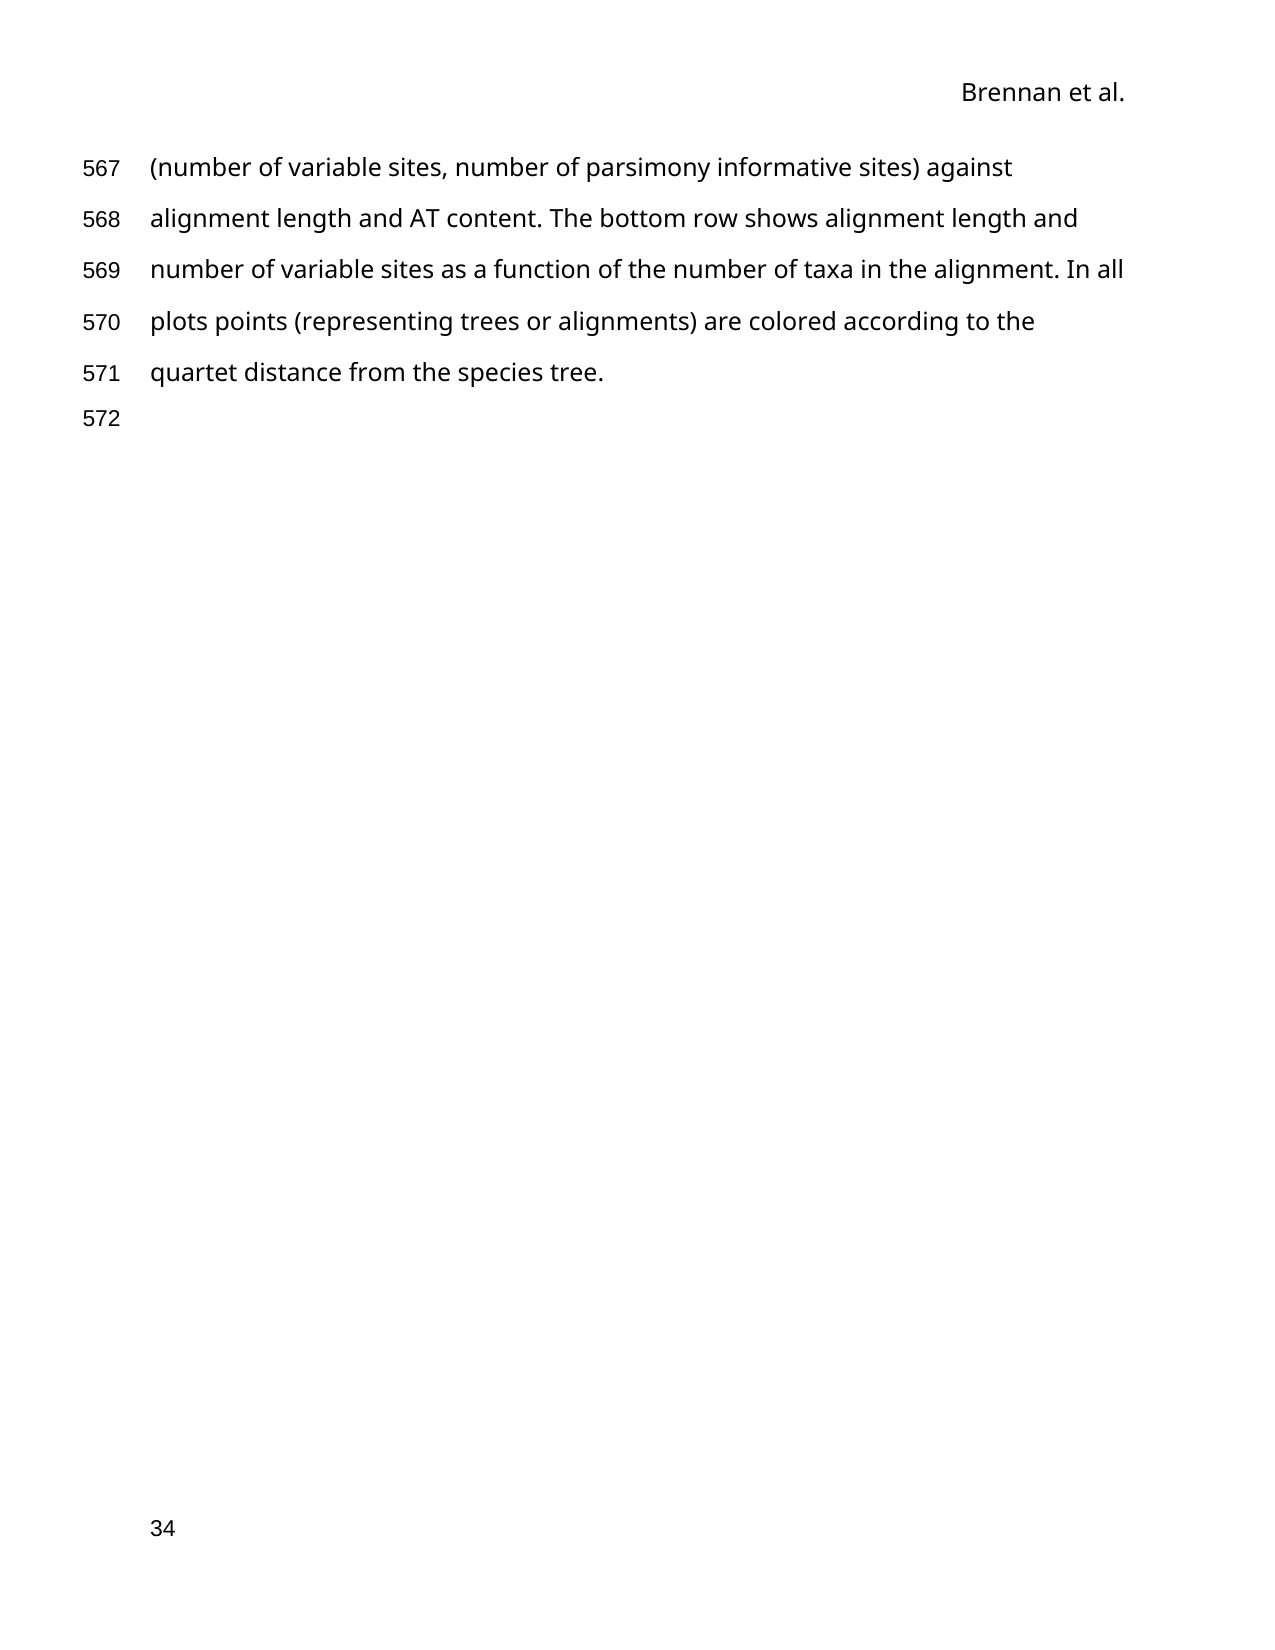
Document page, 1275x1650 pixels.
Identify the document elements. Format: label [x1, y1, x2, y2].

text [150, 150, 1125, 388]
